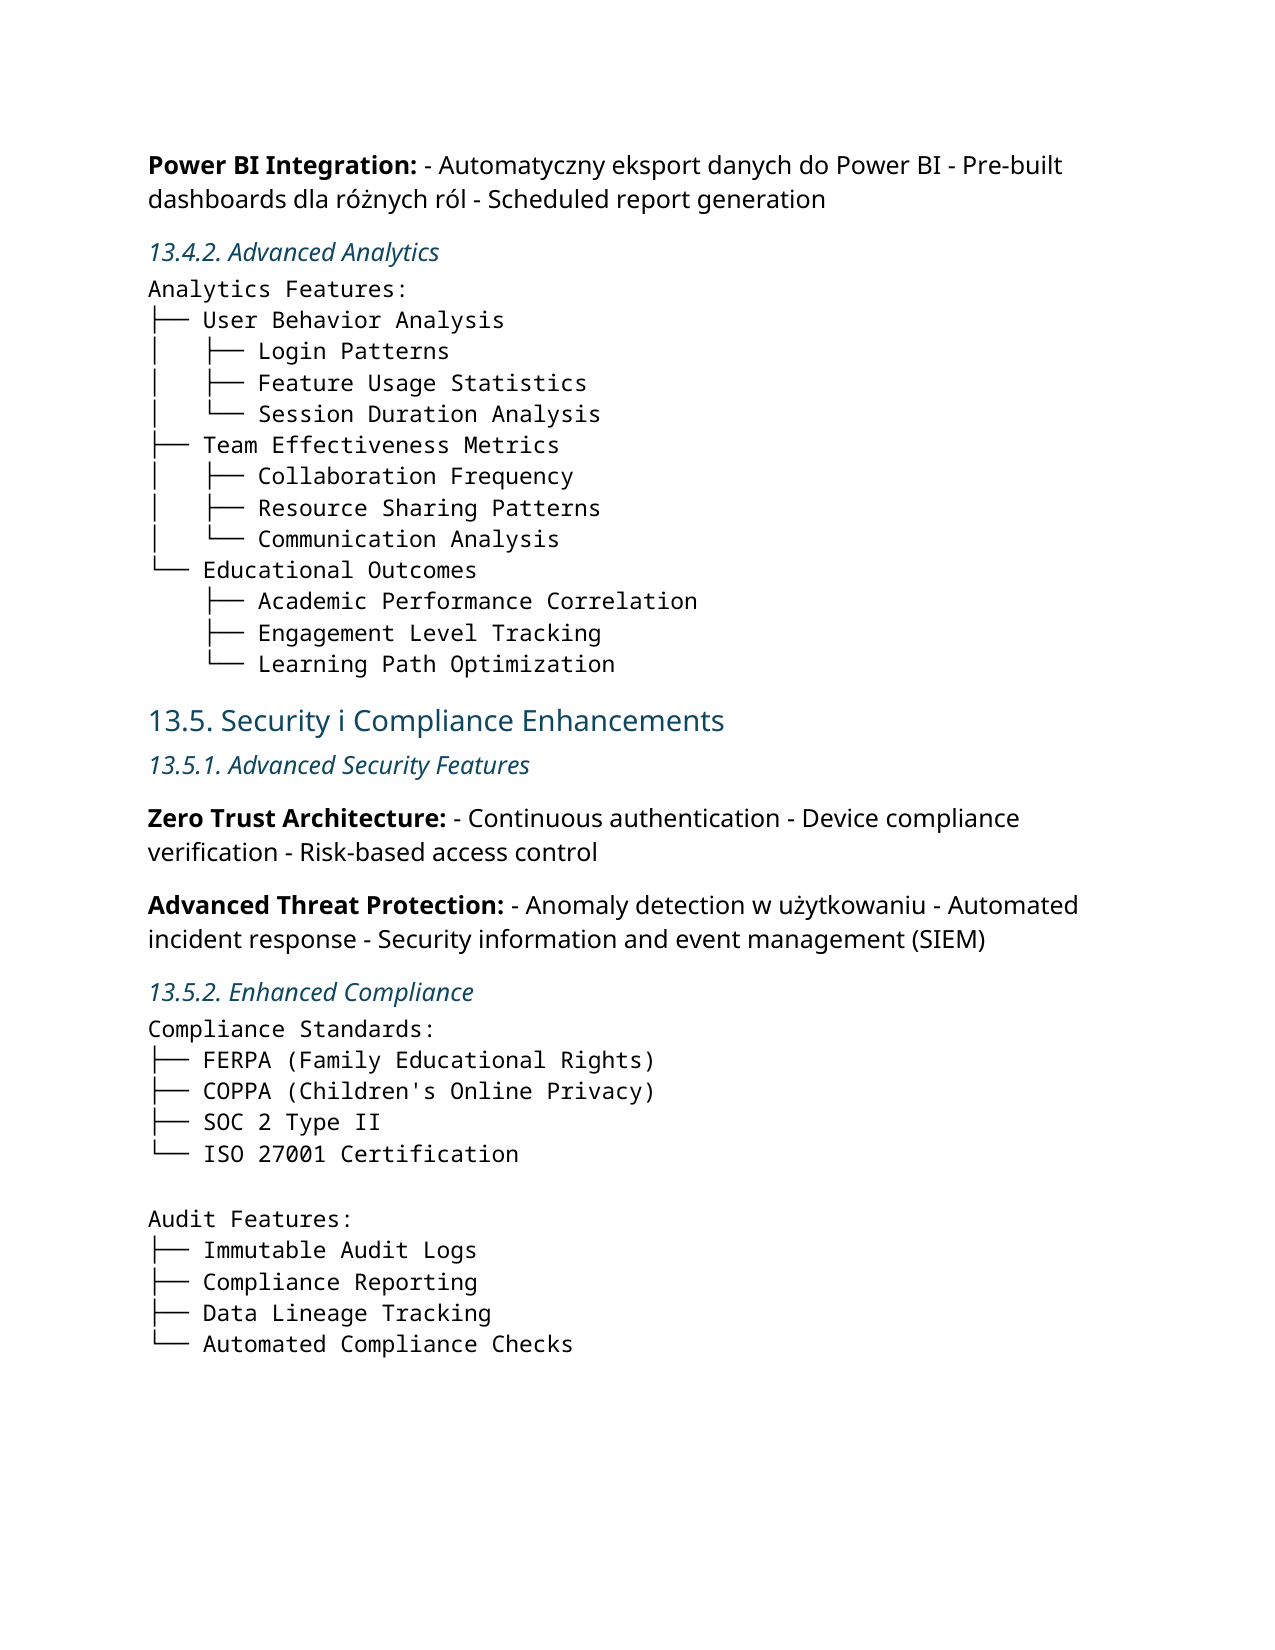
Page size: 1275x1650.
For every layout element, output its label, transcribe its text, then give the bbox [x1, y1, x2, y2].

subtitle 13.5.1. Advanced Security Features [148, 748, 1127, 782]
text Power BI Integration: - Automatyczny eksport danych do Power BI - Pre-built dashboards dla różnych ról - Scheduled report generation [148, 148, 1127, 216]
subtitle 13.5. Security i Compliance Enhancements [148, 700, 1127, 739]
text Analytics Features: ├── User Behavior Analysis │ ├── Login Patterns │ ├── Feature Usage Statistics │ └── Session Duration Analysis ├── Team Effectiveness Metrics │ ├── Collaboration Frequency │ ├── Resource Sharing Patterns │ └── Communication Analysis └── Educational Outcomes ├── Academic Performance Correlation ├── Engagement Level Tracking └── Learning Path Optimization [148, 273, 1127, 679]
text Zero Trust Architecture: - Continuous authentication - Device compliance verification - Risk-based access control [148, 801, 1127, 869]
subtitle 13.4.2. Advanced Analytics [148, 234, 1127, 268]
text Advanced Threat Protection: - Anomaly detection w użytkowaniu - Automated incident response - Security information and event management (SIEM) [148, 887, 1127, 956]
subtitle 13.5.2. Enhanced Compliance [148, 974, 1127, 1008]
text Compliance Standards: ├── FERPA (Family Educational Rights) ├── COPPA (Children's Online Privacy) ├── SOC 2 Type II └── ISO 27001 Certification Audit Features: ├── Immutable Audit Logs ├── Compliance Reporting ├── Data Lineage Tracking └── Automated Compliance Checks [148, 1013, 1127, 1359]
